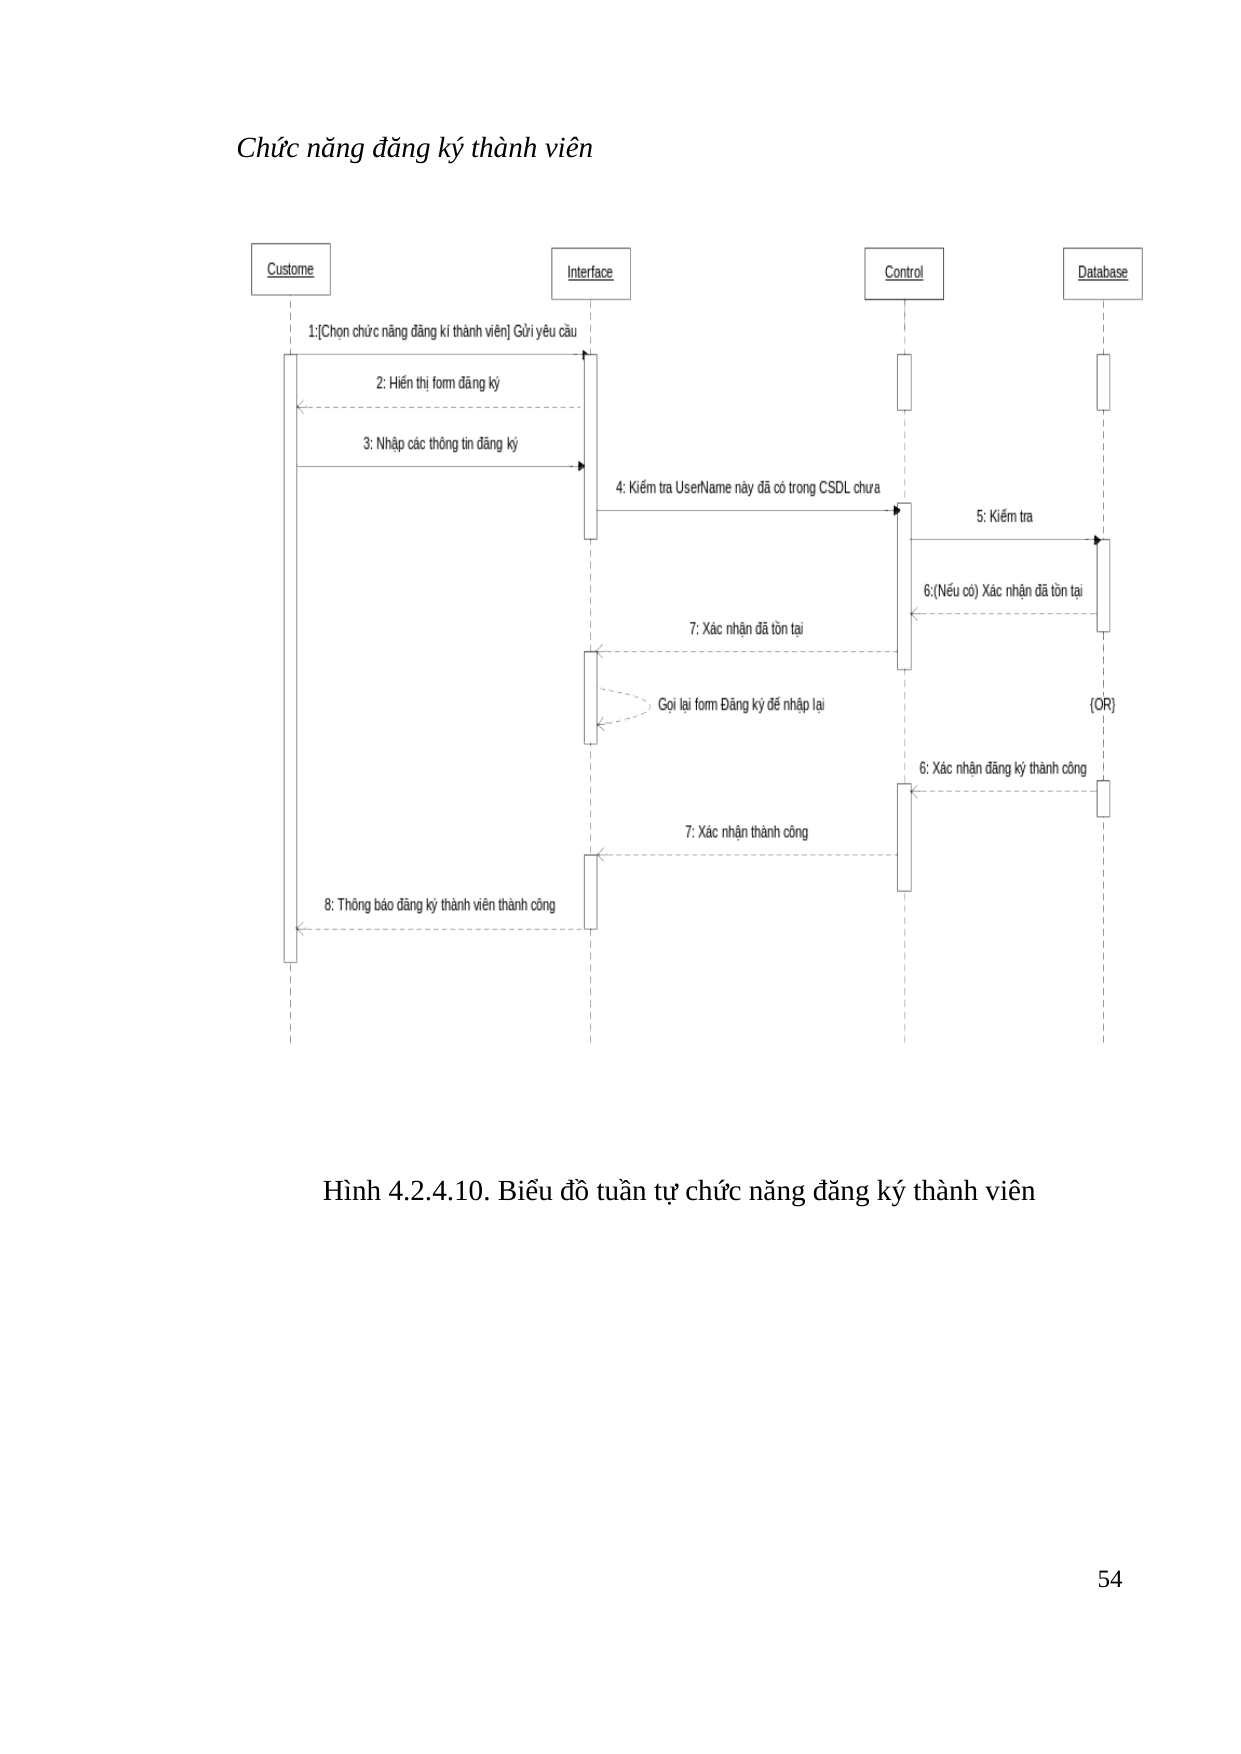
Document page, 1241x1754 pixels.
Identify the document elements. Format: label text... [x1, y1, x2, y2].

text Hình 4.2.4.10. Biểu đồ tuần tự chức năng đăng ký thành viên [177, 1173, 1122, 1207]
text Chức năng đăng ký thành viên [177, 131, 1122, 164]
